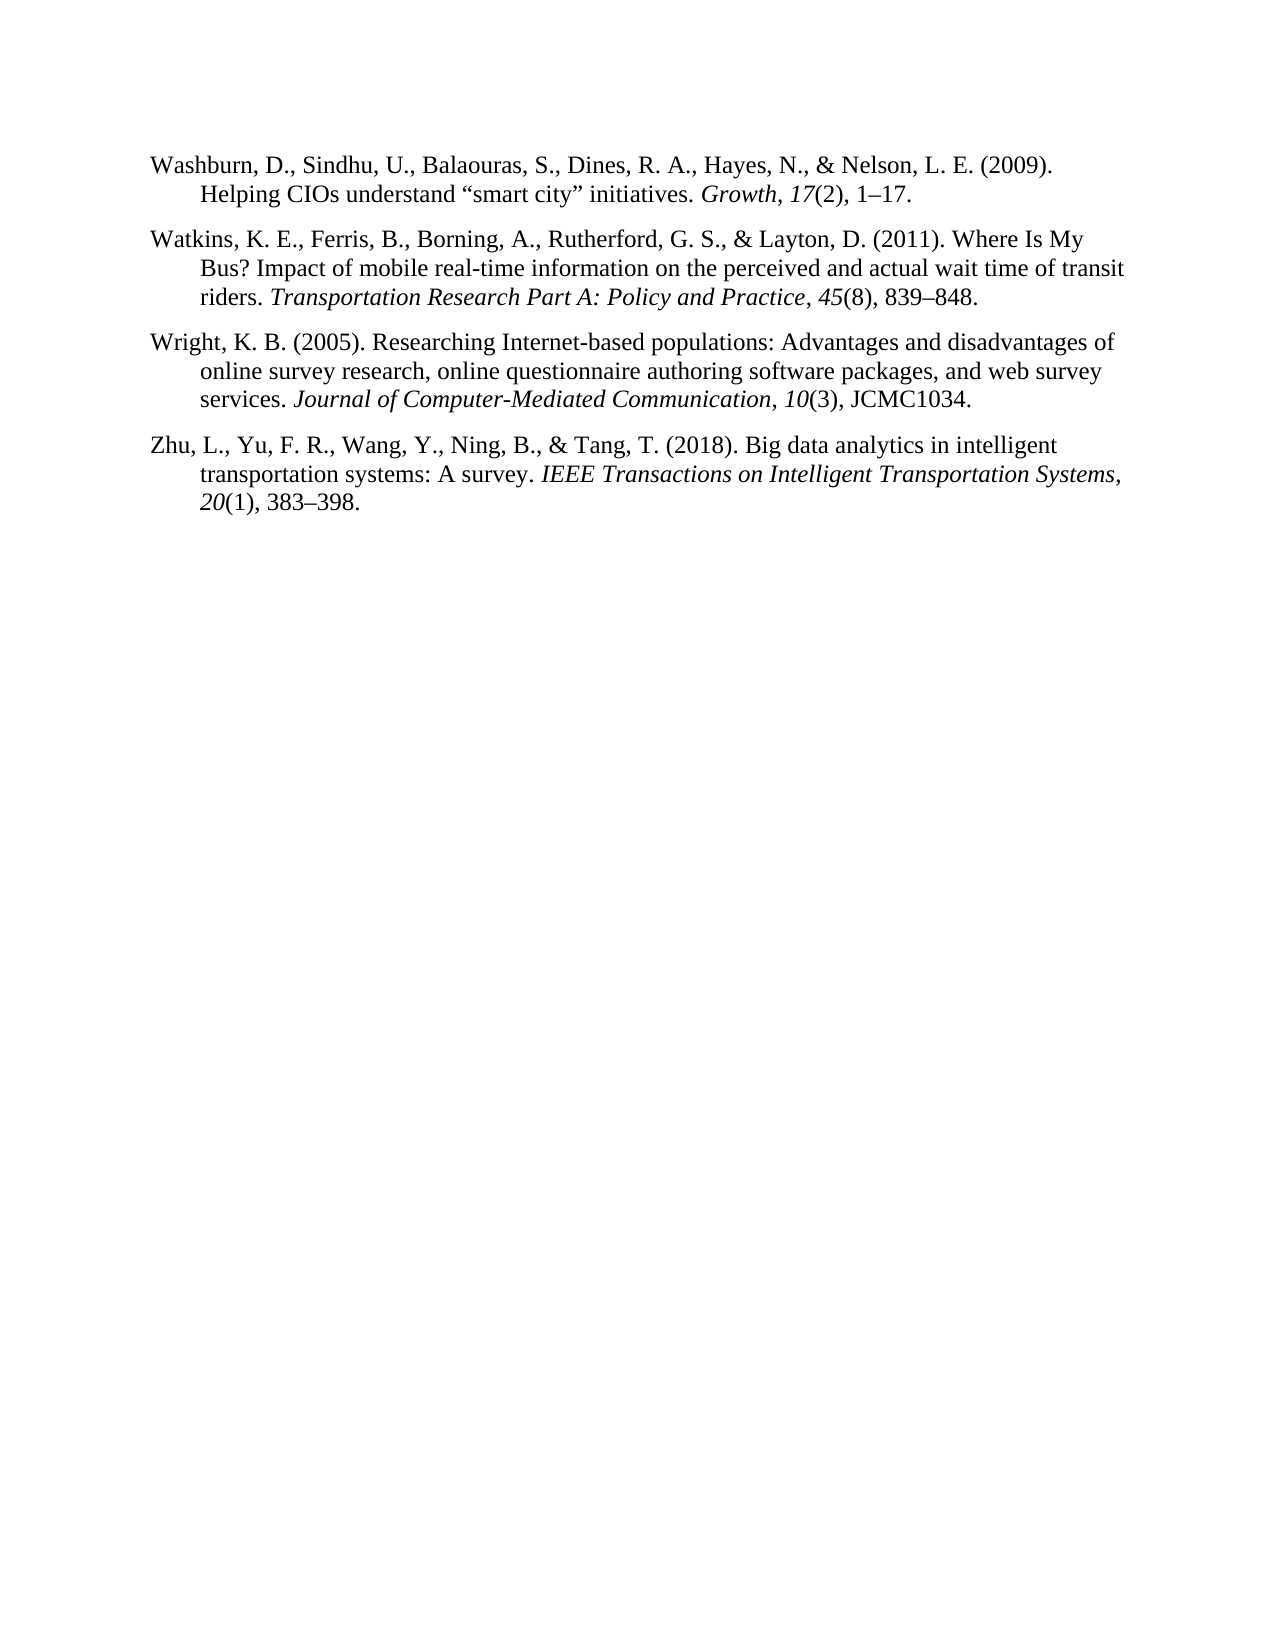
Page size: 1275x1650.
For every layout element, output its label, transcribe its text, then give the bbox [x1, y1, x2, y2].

text Zhu, L., Yu, F. R., Wang, Y., Ning, B., & Tang, T. (2018). Big data analytics in intelligent transportation systems: A survey. IEEE Transactions on Intelligent Transportation Systems, 20(1), 383–398. [150, 430, 1125, 516]
text Watkins, K. E., Ferris, B., Borning, A., Rutherford, G. S., & Layton, D. (2011). Where Is My Bus? Impact of mobile real-time information on the perceived and actual wait time of transit riders. Transportation Research Part A: Policy and Practice, 45(8), 839–848. [150, 224, 1125, 310]
text Washburn, D., Sindhu, U., Balaouras, S., Dines, R. A., Hayes, N., & Nelson, L. E. (2009). Helping CIOs understand “smart city” initiatives. Growth, 17(2), 1–17. [150, 150, 1125, 207]
text Wright, K. B. (2005). Researching Internet-based populations: Advantages and disadvantages of online survey research, online questionnaire authoring software packages, and web survey services. Journal of Computer-Mediated Communication, 10(3), JCMC1034. [150, 327, 1125, 413]
